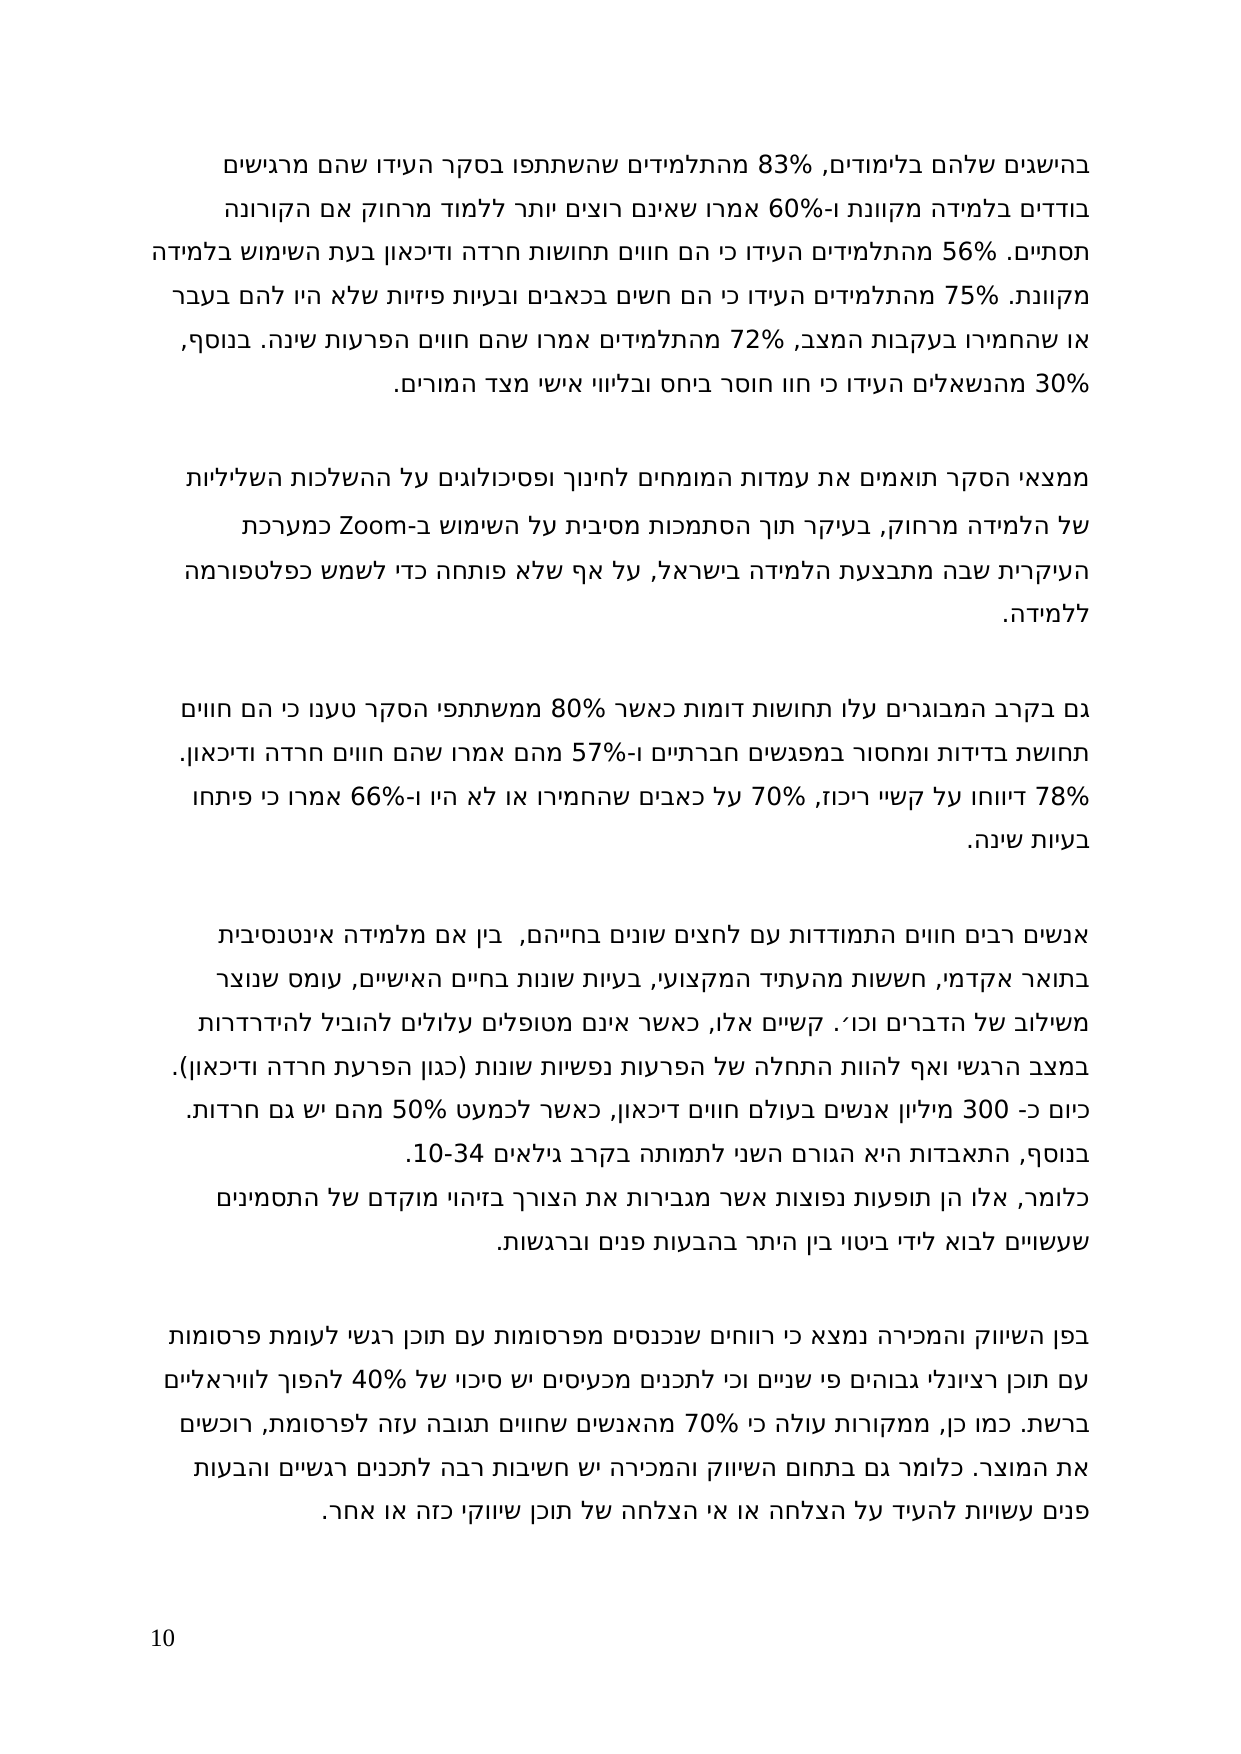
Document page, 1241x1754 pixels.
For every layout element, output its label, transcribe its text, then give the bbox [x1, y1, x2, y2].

text אנשים רבים חווים התמודדות עם לחצים שונים בחייהם, בין אם מלמידה אינטנסיבית בתואר אקדמי, חששות מהעתיד המקצועי, בעיות שונות בחיים האישיים, עומס שנוצר משילוב של הדברים וכו׳. קשיים אלו, כאשר אינם מטופלים עלולים להוביל להידרדרות במצב הרגשי ואף להוות התחלה של הפרעות נפשיות שונות (כגון הפרעת חרדה ודיכאון). כיום כ- 300 מיליון אנשים בעולם חווים דיכאון, כאשר לכמעט 50% מהם יש גם חרדות. בנוסף, התאבדות היא הגורם השני לתמותה בקרב גילאים 10-34. [150, 921, 1090, 1168]
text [150, 150, 1090, 398]
text בפן השיווק והמכירה נמצא כי רווחים שנכנסים מפרסומות עם תוכן רגשי לעומת פרסומות עם תוכן רציונלי גבוהים פי שניים וכי לתכנים מכעיסים יש סיכוי של 40% להפוך לוויראליים ברשת. כמו כן, ממקורות עולה כי 70% מהאנשים שחווים תגובה עזה לפרסומת, רוכשים את המוצר. כלומר גם בתחום השיווק והמכירה יש חשיבות רבה לתכנים רגשיים והבעות פנים עשויות להעיד על הצלחה או אי הצלחה של תוכן שיווקי כזה או אחר. [150, 1322, 1090, 1526]
text ממצאי הסקר תואמים את עמדות המומחים לחינוך ופסיכולוגים על ההשלכות השליליות של הלמידה מרחוק, בעיקר תוך הסתמכות מסיבית על השימוש ב-Zoom כמערכת העיקרית שבה מתבצעת הלמידה בישראל, על אף שלא פותחה כדי לשמש כפלטפורמה ללמידה. [150, 463, 1090, 629]
text כלומר, אלו הן תופעות נפוצות אשר מגבירות את הצורך בזיהוי מוקדם של התסמינים שעשויים לבוא לידי ביטוי בין היתר בהבעות פנים וברגשות. [150, 1183, 1090, 1256]
text גם בקרב המבוגרים עלו תחושות דומות כאשר 80% ממשתתפי הסקר טענו כי הם חווים תחושת בדידות ומחסור במפגשים חברתיים ו-57% מהם אמרו שהם חווים חרדה ודיכאון. 78% דיווחו על קשיי ריכוז, 70% על כאבים שהחמירו או לא היו ו-66% אמרו כי פיתחו בעיות שינה. [150, 694, 1090, 855]
